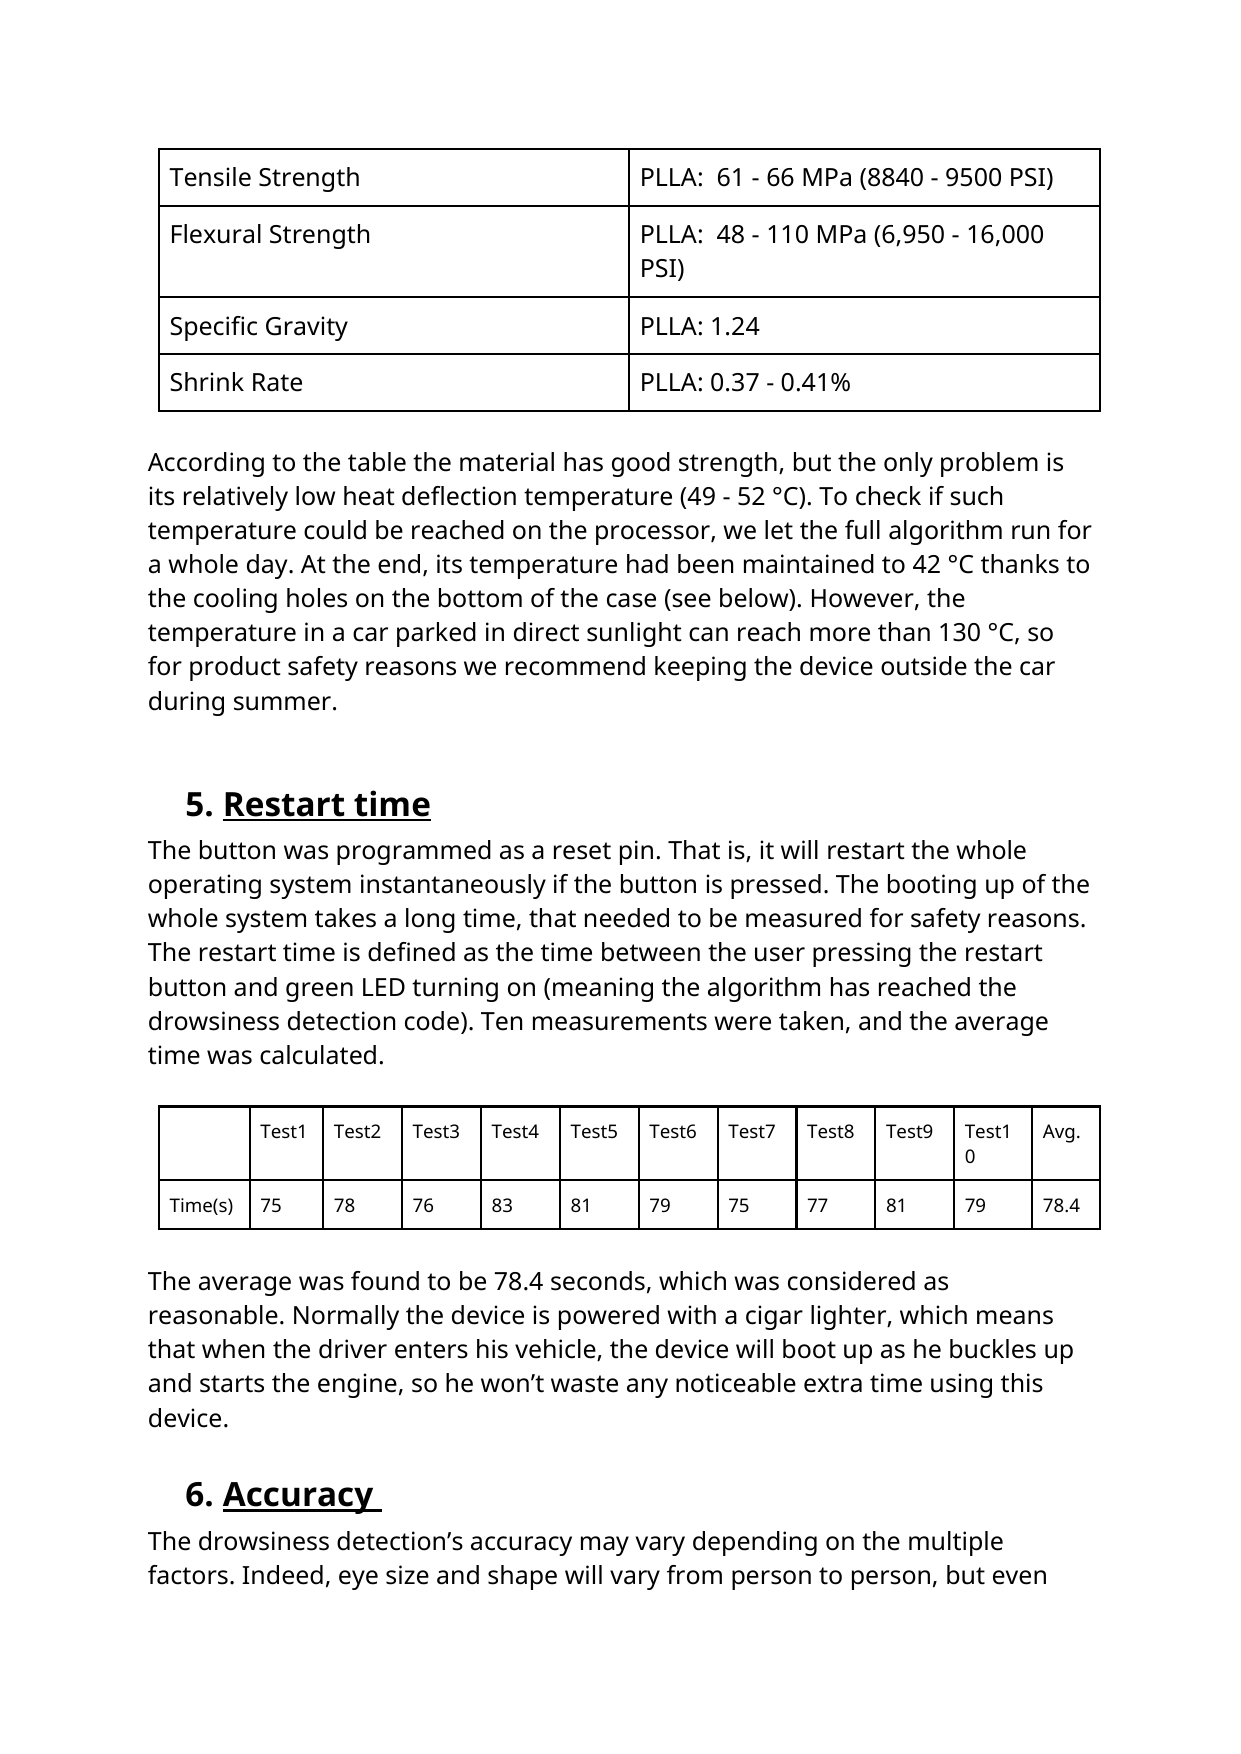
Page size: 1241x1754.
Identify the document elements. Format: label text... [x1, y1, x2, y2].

table_cell 81 [876, 1181, 953, 1228]
table_header Test10 [955, 1108, 1031, 1179]
table_cell 76 [403, 1181, 480, 1228]
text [148, 1523, 1093, 1591]
table_cell Shrink Rate [160, 355, 628, 409]
table_cell Tensile Strength [160, 150, 628, 204]
table_cell 77 [798, 1181, 874, 1228]
table_cell 81 [561, 1181, 638, 1228]
table_header Test2 [324, 1108, 401, 1179]
text The average was found to be 78.4 seconds, which was considered as reasonable. Normally the device is powered with a cigar lighter, which means that when the driver enters his vehicle, the device will boot up as he buckles up and starts the engine, so he won’t waste any noticeable extra time using this device. [148, 1264, 1093, 1434]
table_header Test4 [482, 1108, 559, 1179]
table_cell 83 [482, 1181, 559, 1228]
table_header Test9 [876, 1108, 953, 1179]
table_cell PLLA: 48 - 110 MPa (6,950 - 16,000 PSI) [630, 207, 1099, 296]
table_header Test3 [403, 1108, 480, 1179]
table_header Test1 [251, 1108, 322, 1179]
table_cell Flexural Strength [160, 207, 628, 296]
table_cell PLLA: 0.37 - 0.41% [630, 355, 1099, 409]
table_header [160, 1108, 249, 1179]
table_cell 79 [640, 1181, 717, 1228]
table_cell PLLA: 61 - 66 MPa (8840 - 9500 PSI) [630, 150, 1099, 204]
table_cell 78 [324, 1181, 401, 1228]
text The button was programmed as a reset pin. That is, it will restart the whole operating system instantaneously if the button is pressed. The booting up of the whole system takes a long time, that needed to be measured for safety reasons. The restart time is defined as the time between the user pressing the restart button and green LED turning on (meaning the algorithm has reached the drowsiness detection code). Ten measurements were taken, and the average time was calculated. [148, 833, 1093, 1071]
text According to the table the material has good strength, but the only problem is its relatively low heat deflection temperature (49 - 52 °C). To check if such temperature could be reached on the processor, we let the full algorithm run for a whole day. At the end, its temperature had been maintained to 42 °C thanks to the cooling holes on the bottom of the case (see below). However, the temperature in a car parked in direct sunlight can reach more than 130 °C, so for product safety reasons we recommend keeping the device outside the car during summer. [148, 445, 1093, 717]
table_cell Specific Gravity [160, 298, 628, 353]
table_cell 75 [719, 1181, 795, 1228]
table_header Test5 [561, 1108, 638, 1179]
table_header Test7 [719, 1108, 795, 1179]
list Restart time [185, 781, 1093, 826]
table_cell 79 [955, 1181, 1031, 1228]
list Accuracy [185, 1471, 1093, 1517]
table_header Test6 [640, 1108, 717, 1179]
table_cell PLLA: 1.24 [630, 298, 1099, 353]
table_cell 78.4 [1033, 1181, 1099, 1228]
table_cell Time(s) [160, 1181, 249, 1228]
table_header Test8 [798, 1108, 874, 1179]
table_cell 75 [251, 1181, 322, 1228]
table_header Avg. [1033, 1108, 1099, 1179]
